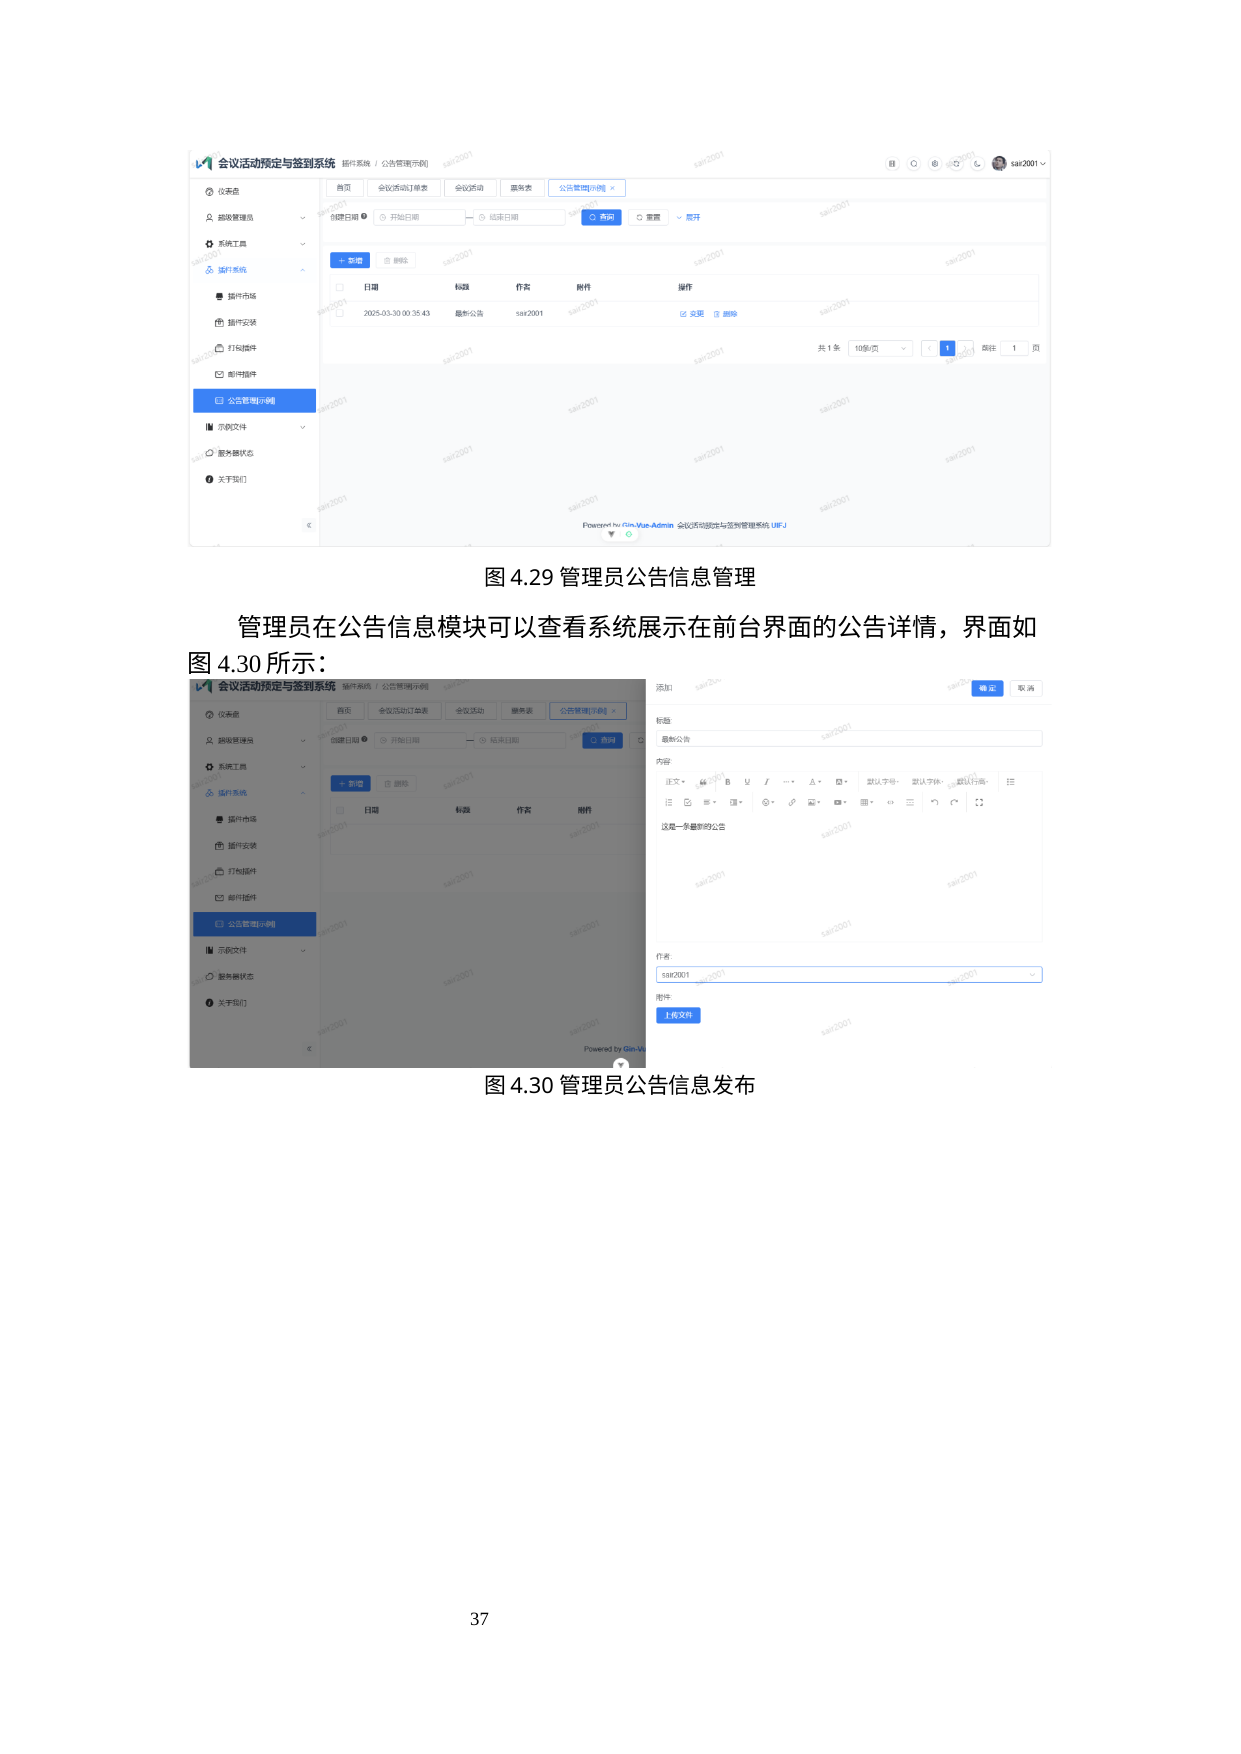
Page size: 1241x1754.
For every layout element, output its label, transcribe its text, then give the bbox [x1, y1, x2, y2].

text 图4.30 管理员公告信息发布 [187, 1068, 1053, 1099]
picture [187, 679, 1052, 1068]
text 图4.29 管理员公告信息管理 [187, 559, 1053, 591]
picture [187, 150, 1052, 547]
